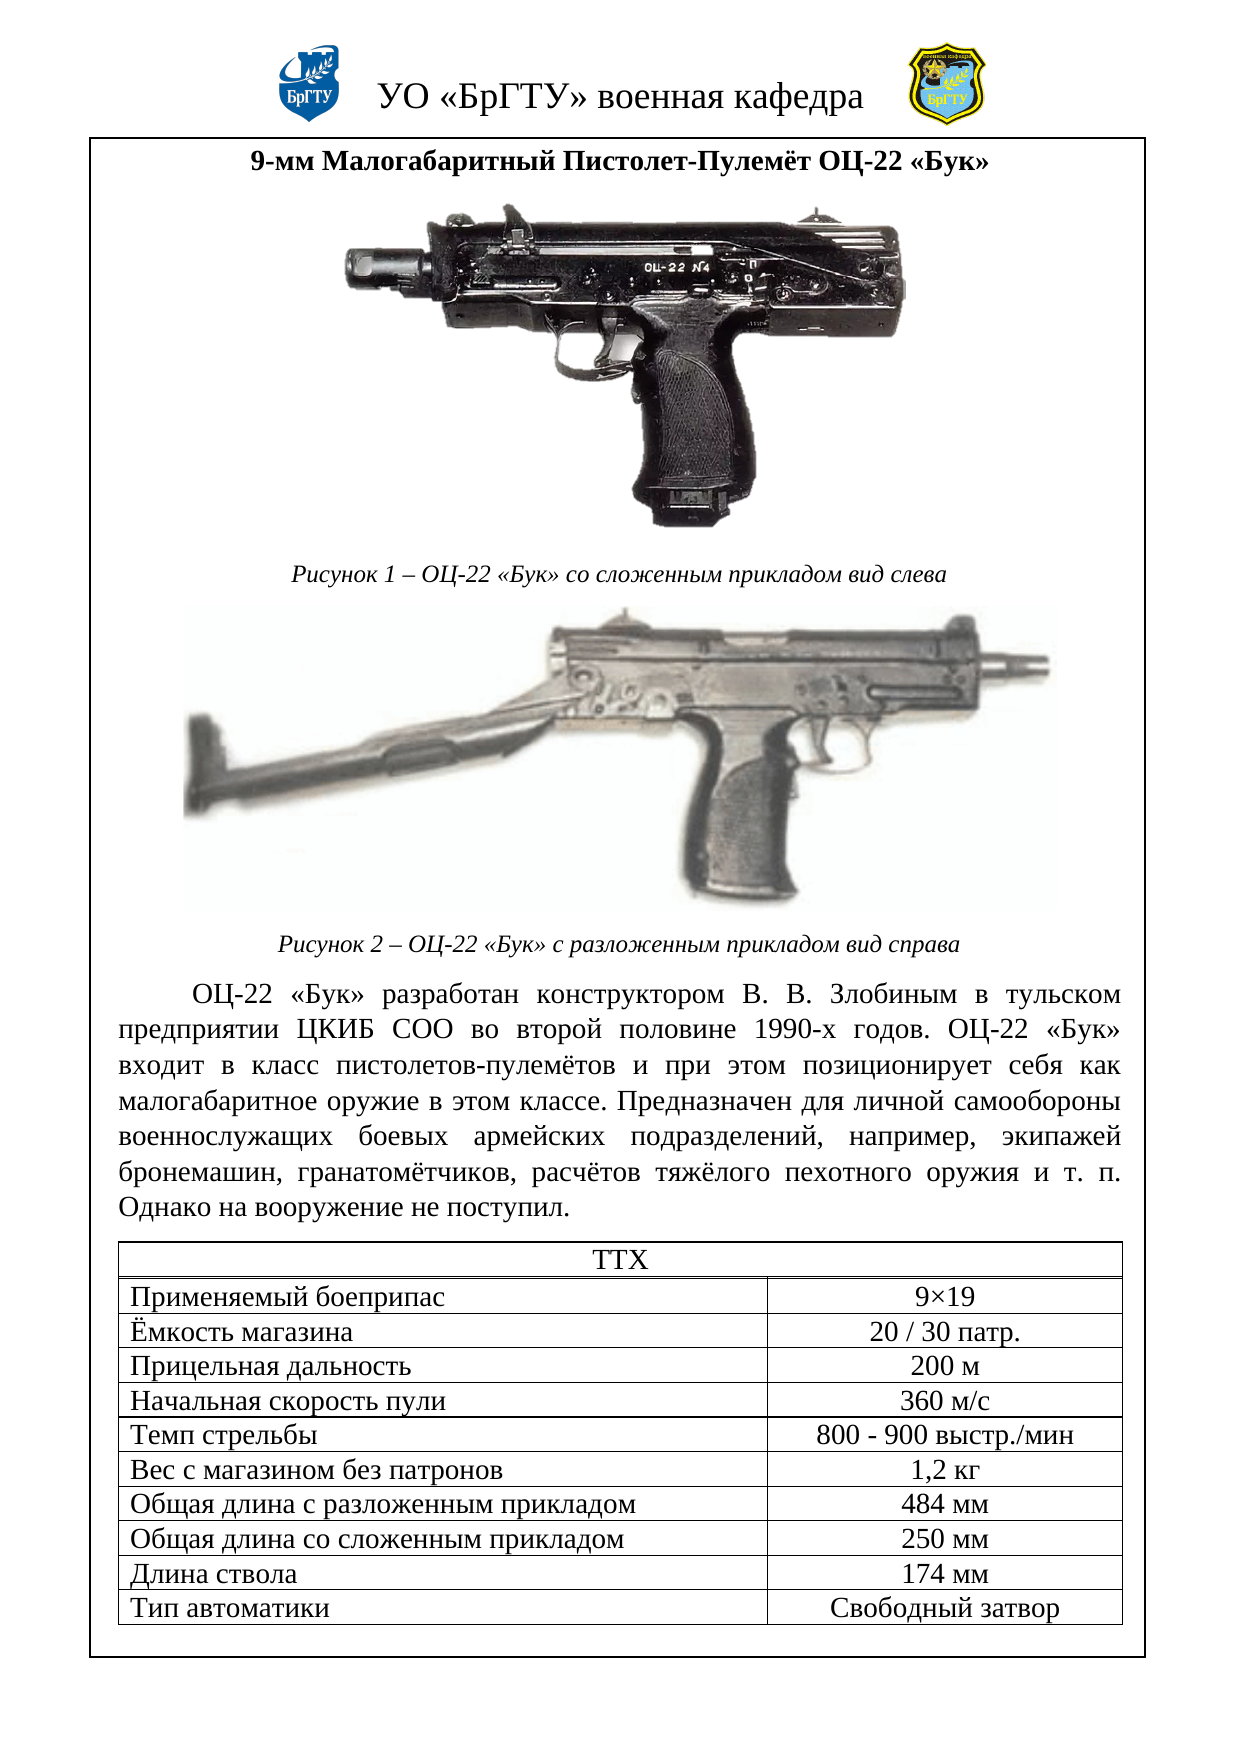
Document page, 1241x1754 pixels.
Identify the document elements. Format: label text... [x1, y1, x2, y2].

table_cell Ёмкость магазина [119, 1314, 767, 1347]
picture [183, 606, 1057, 911]
table_cell Общая длина со сложенным прикладом [119, 1521, 767, 1555]
text Рисунок 1 – ОЦ-22 «Бук» со сложенным прикладом вид слева [118, 559, 1122, 588]
table_cell Тип автоматики [119, 1590, 767, 1624]
table_cell Общая длина с разложенным прикладом [119, 1487, 767, 1520]
picture [907, 42, 987, 126]
table_cell Прицельная дальность [119, 1348, 767, 1382]
table_cell 20 / 30 патр. [768, 1314, 1122, 1347]
table_cell Темп стрельбы [119, 1418, 767, 1451]
table_cell 200 м [768, 1348, 1122, 1382]
table_cell Длина ствола [119, 1556, 767, 1589]
table_cell 250 мм [768, 1521, 1122, 1555]
picture [270, 44, 348, 123]
table_cell Применяемый боеприпас [119, 1279, 767, 1313]
table_cell 360 м/с [768, 1383, 1122, 1416]
table_cell 484 мм [768, 1487, 1122, 1520]
table_cell 9×19 [768, 1279, 1122, 1313]
table_cell 174 мм [768, 1556, 1122, 1589]
table_cell Начальная скорость пули [119, 1383, 767, 1416]
text ОЦ-22 «Бук» разработан конструктором В. В. Злобиным в тульском предприятии ЦКИБ СОО во второй половине 1990-х годов. ОЦ-22 «Бук» входит в класс пистолетов-пулемётов и при этом позиционирует себя как малогабаритное оружие в этом классе. Предназначен для личной самообороны военнослужащих боевых армейских подразделений, например, экипажей бронемашин, гранатомётчиков, расчётов тяжёлого пехотного оружия и т. п. Однако на вооружение не поступил. [118, 976, 1122, 1223]
table_cell Свободный затвор [768, 1590, 1122, 1624]
table_cell 1,2 кг [768, 1452, 1122, 1486]
table_cell 800 - 900 выстр./мин [768, 1418, 1122, 1451]
table_header ТТХ [119, 1243, 1122, 1276]
picture [330, 195, 911, 542]
text 9-мм Малогабаритный Пистолет-Пулемёт ОЦ-22 «Бук» [118, 143, 1122, 177]
text Рисунок 2 – ОЦ-22 «Бук» с разложенным прикладом вид справа [118, 929, 1122, 958]
table_cell Вес с магазином без патронов [119, 1452, 767, 1486]
